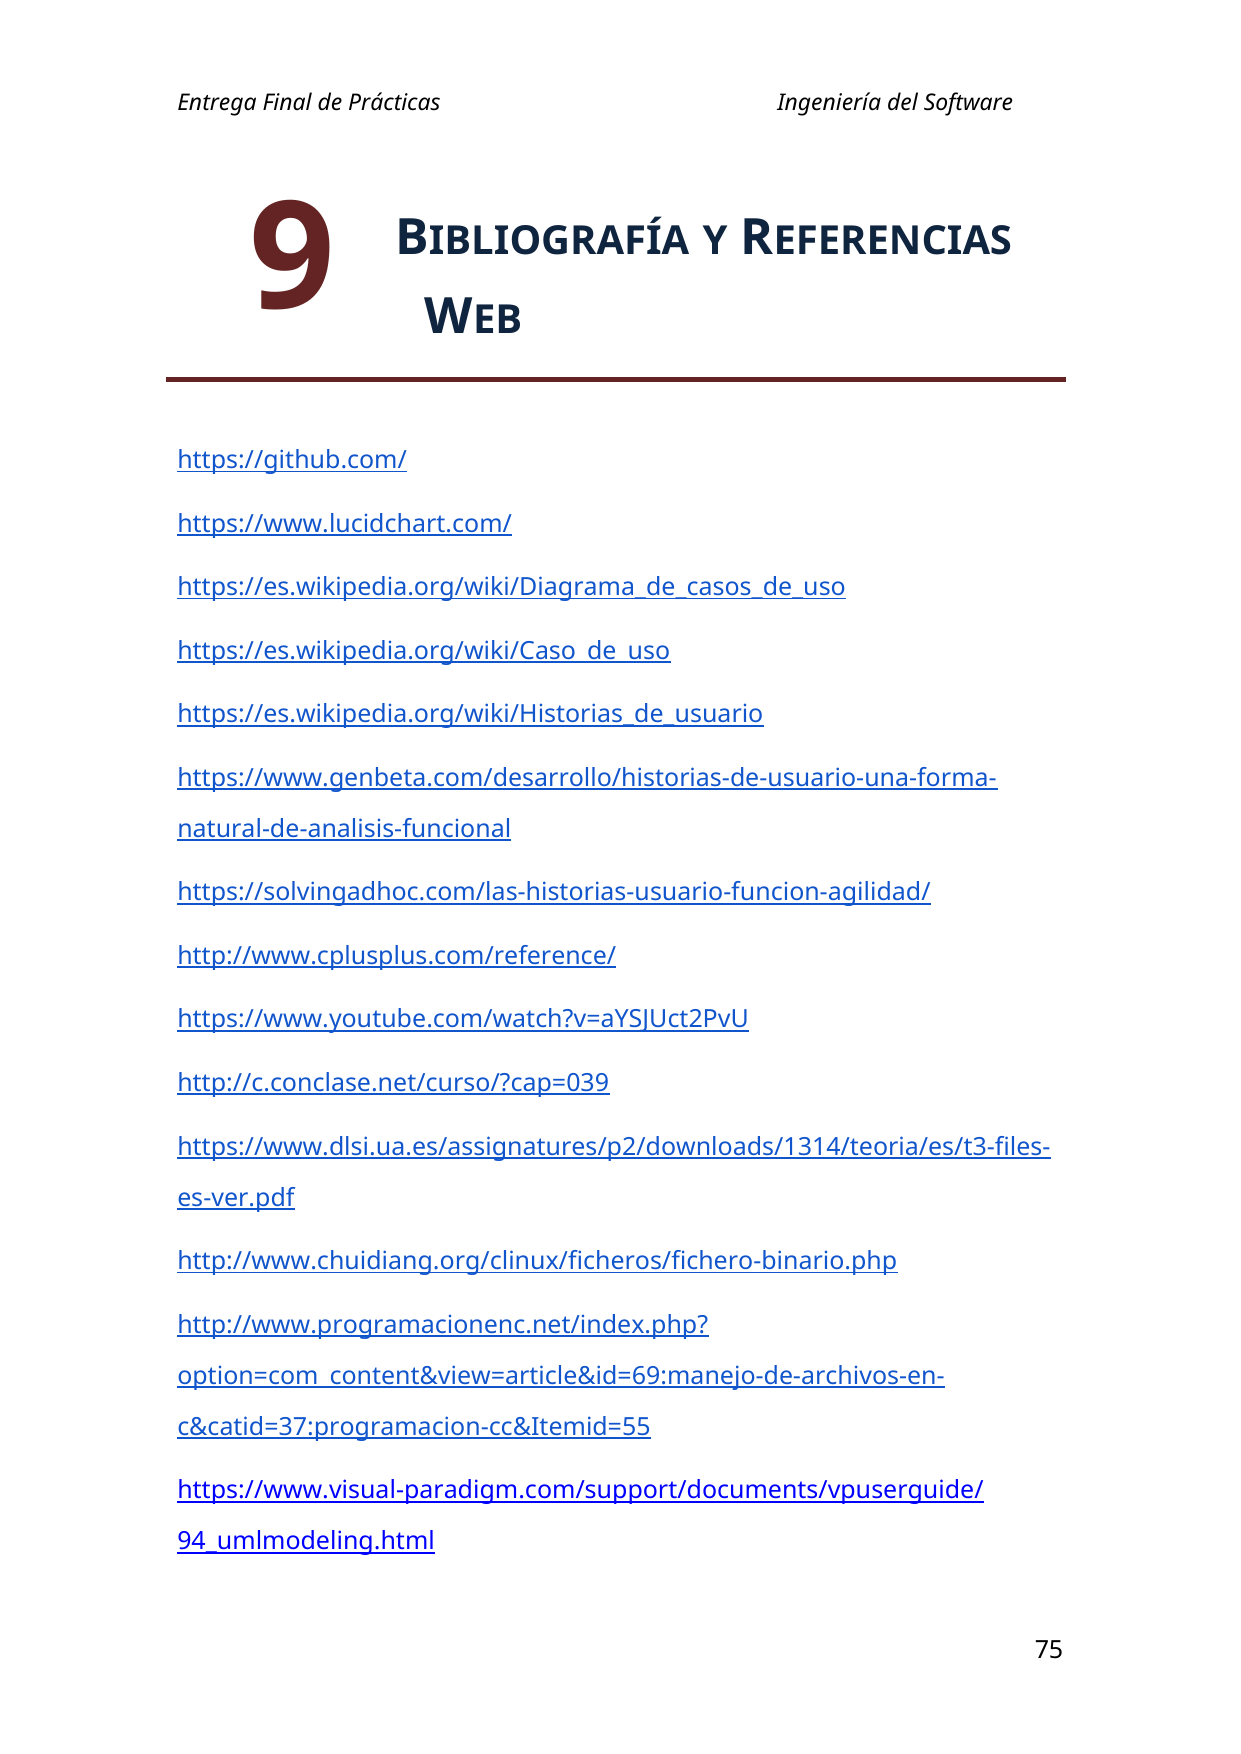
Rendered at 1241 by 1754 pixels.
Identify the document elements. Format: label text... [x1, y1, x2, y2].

text https://es.wikipedia.org/wiki/Historias_de_usuario [177, 696, 1063, 730]
text https://github.com/ [177, 442, 1063, 476]
text https://www.lucidchart.com/ [177, 505, 1063, 539]
text https://www.dlsi.ua.es/assignatures/p2/downloads/1314/teoria/es/t3-files-es-ver.pdf [177, 1128, 1063, 1213]
text https://www.youtube.com/watch?v=aYSJUct2PvU [177, 1001, 1063, 1035]
text https://www.visual-paradigm.com/support/documents/vpuserguide/94_umlmodeling.html [177, 1472, 1063, 1557]
text https://es.wikipedia.org/wiki/Caso_de_uso [177, 632, 1063, 666]
text http://www.programacionenc.net/index.php?option=com_content&view=article&id=69:manejo-de-archivos-en-c&catid=37:programacion-cc&Itemid=55 [177, 1306, 1063, 1442]
table_header [166, 148, 384, 377]
text http://www.chuidiang.org/clinux/ficheros/fichero-binario.php [177, 1243, 1063, 1277]
table_header Bibliografía y Referencias Web [384, 148, 1066, 377]
text http://www.cplusplus.com/reference/ [177, 938, 1063, 972]
text https://www.genbeta.com/desarrollo/historias-de-usuario-una-forma-natural-de-analisis-funcional [177, 759, 1063, 844]
text https://es.wikipedia.org/wiki/Diagrama_de_casos_de_uso [177, 569, 1063, 603]
text http://c.conclase.net/curso/?cap=039 [177, 1065, 1063, 1099]
text https://solvingadhoc.com/las-historias-usuario-funcion-agilidad/ [177, 874, 1063, 908]
